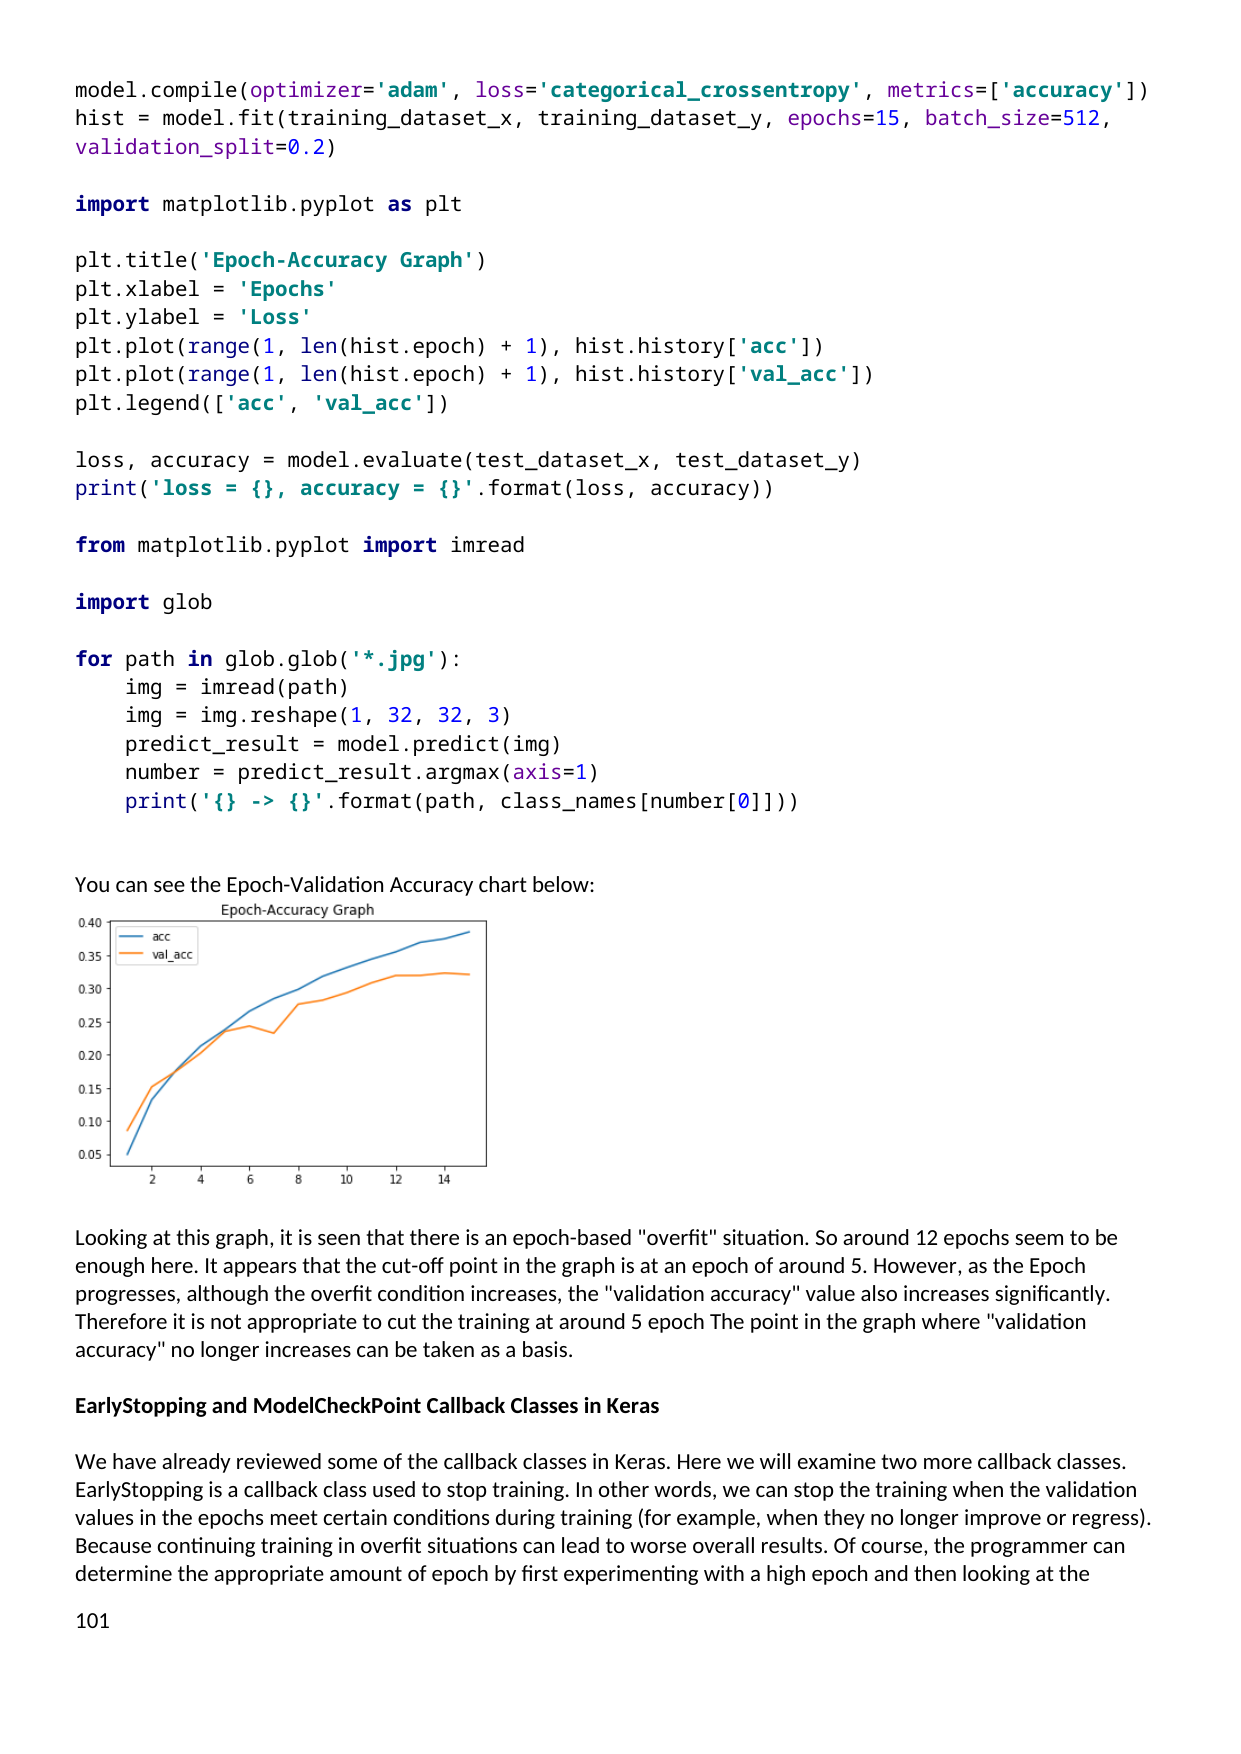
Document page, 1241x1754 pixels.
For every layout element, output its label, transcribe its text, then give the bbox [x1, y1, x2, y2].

text EarlyStopping and ModelCheckPoint Callback Classes in Keras [75, 1391, 1165, 1419]
picture [75, 898, 505, 1195]
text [75, 1447, 1165, 1587]
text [75, 75, 1165, 814]
text You can see the Epoch-Validation Accuracy chart below: [75, 870, 1165, 898]
text Looking at this graph, it is seen that there is an epoch-based "overfit" situation. So around 12 epochs seem to be enough here. It appears that the cut-off point in the graph is at an epoch of around 5. However, as the Epoch progresses, although the overfit condition increases, the "validation accuracy" value also increases significantly. Therefore it is not appropriate to cut the training at around 5 epoch The point in the graph where "validation accuracy" no longer increases can be taken as a basis. [75, 1223, 1165, 1363]
